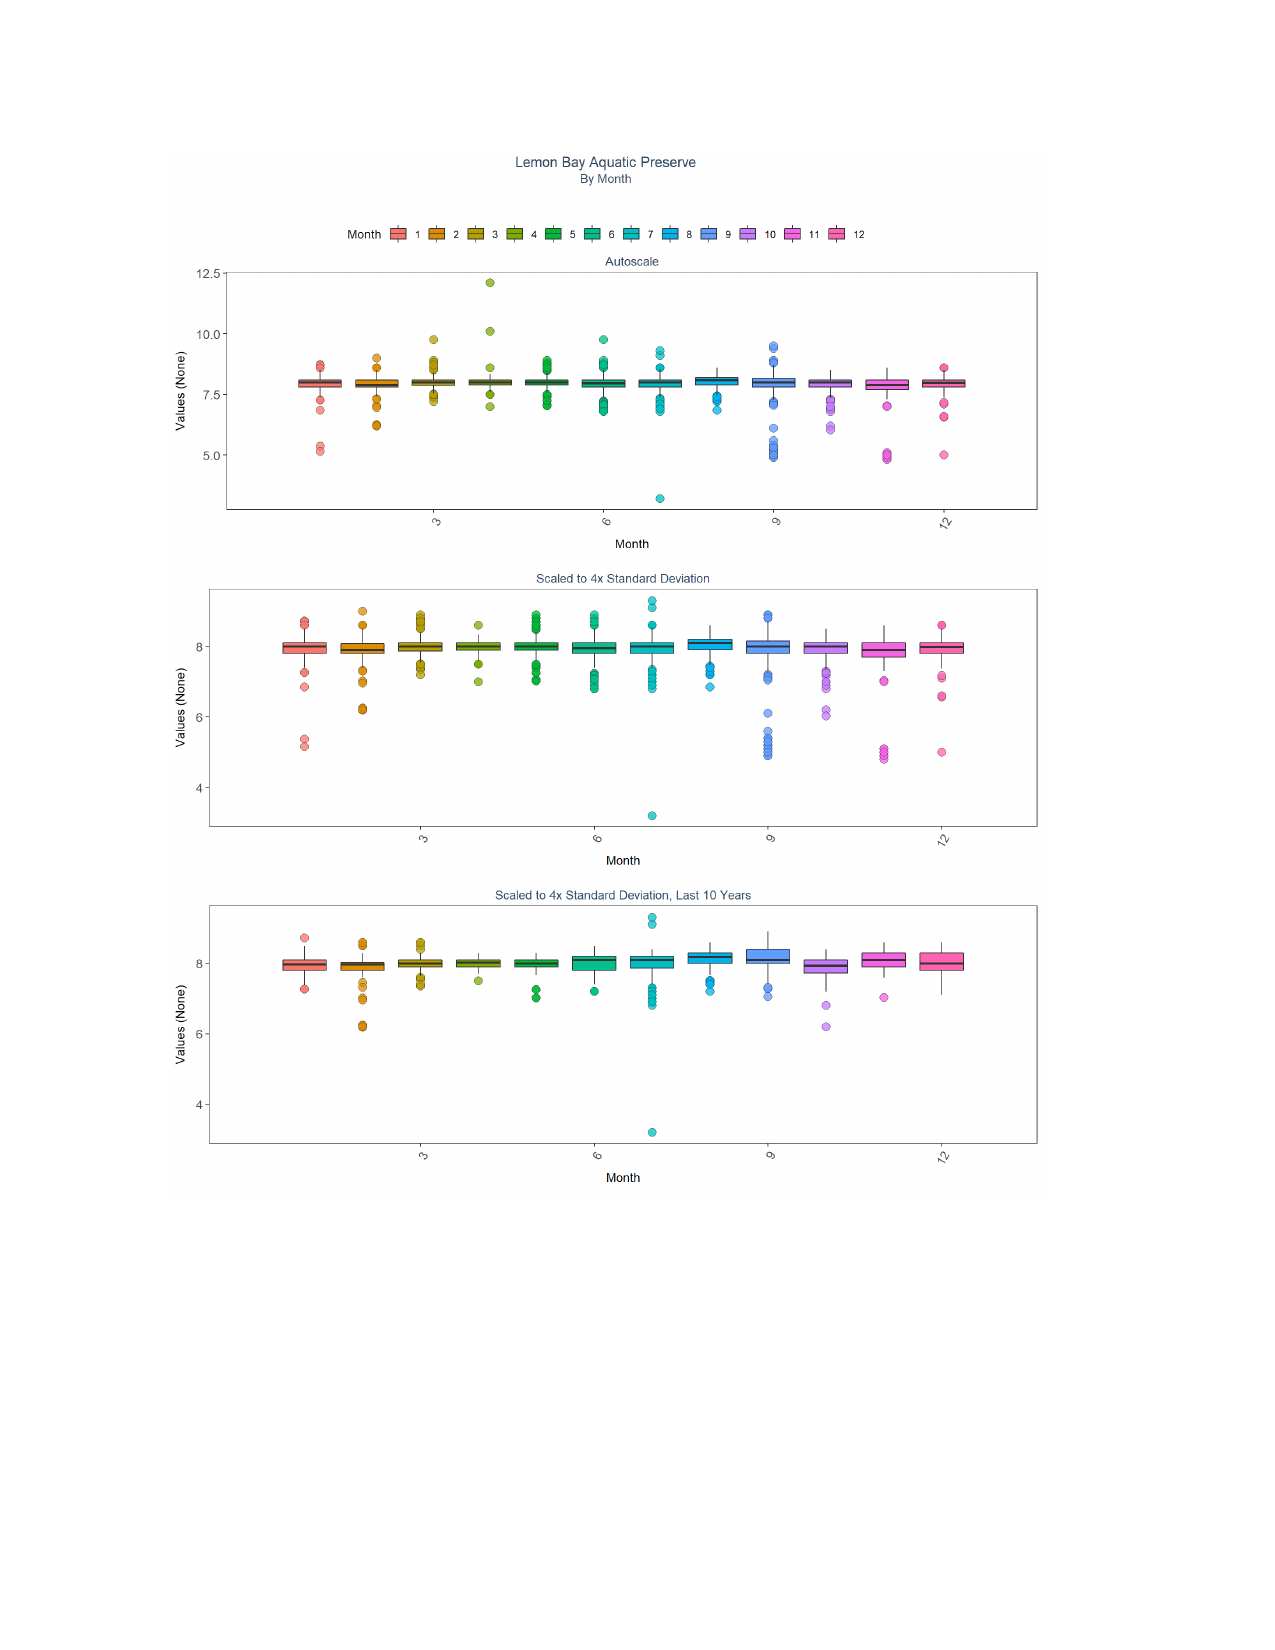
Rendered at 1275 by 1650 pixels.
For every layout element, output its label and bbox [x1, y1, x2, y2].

picture [168, 150, 1044, 1200]
